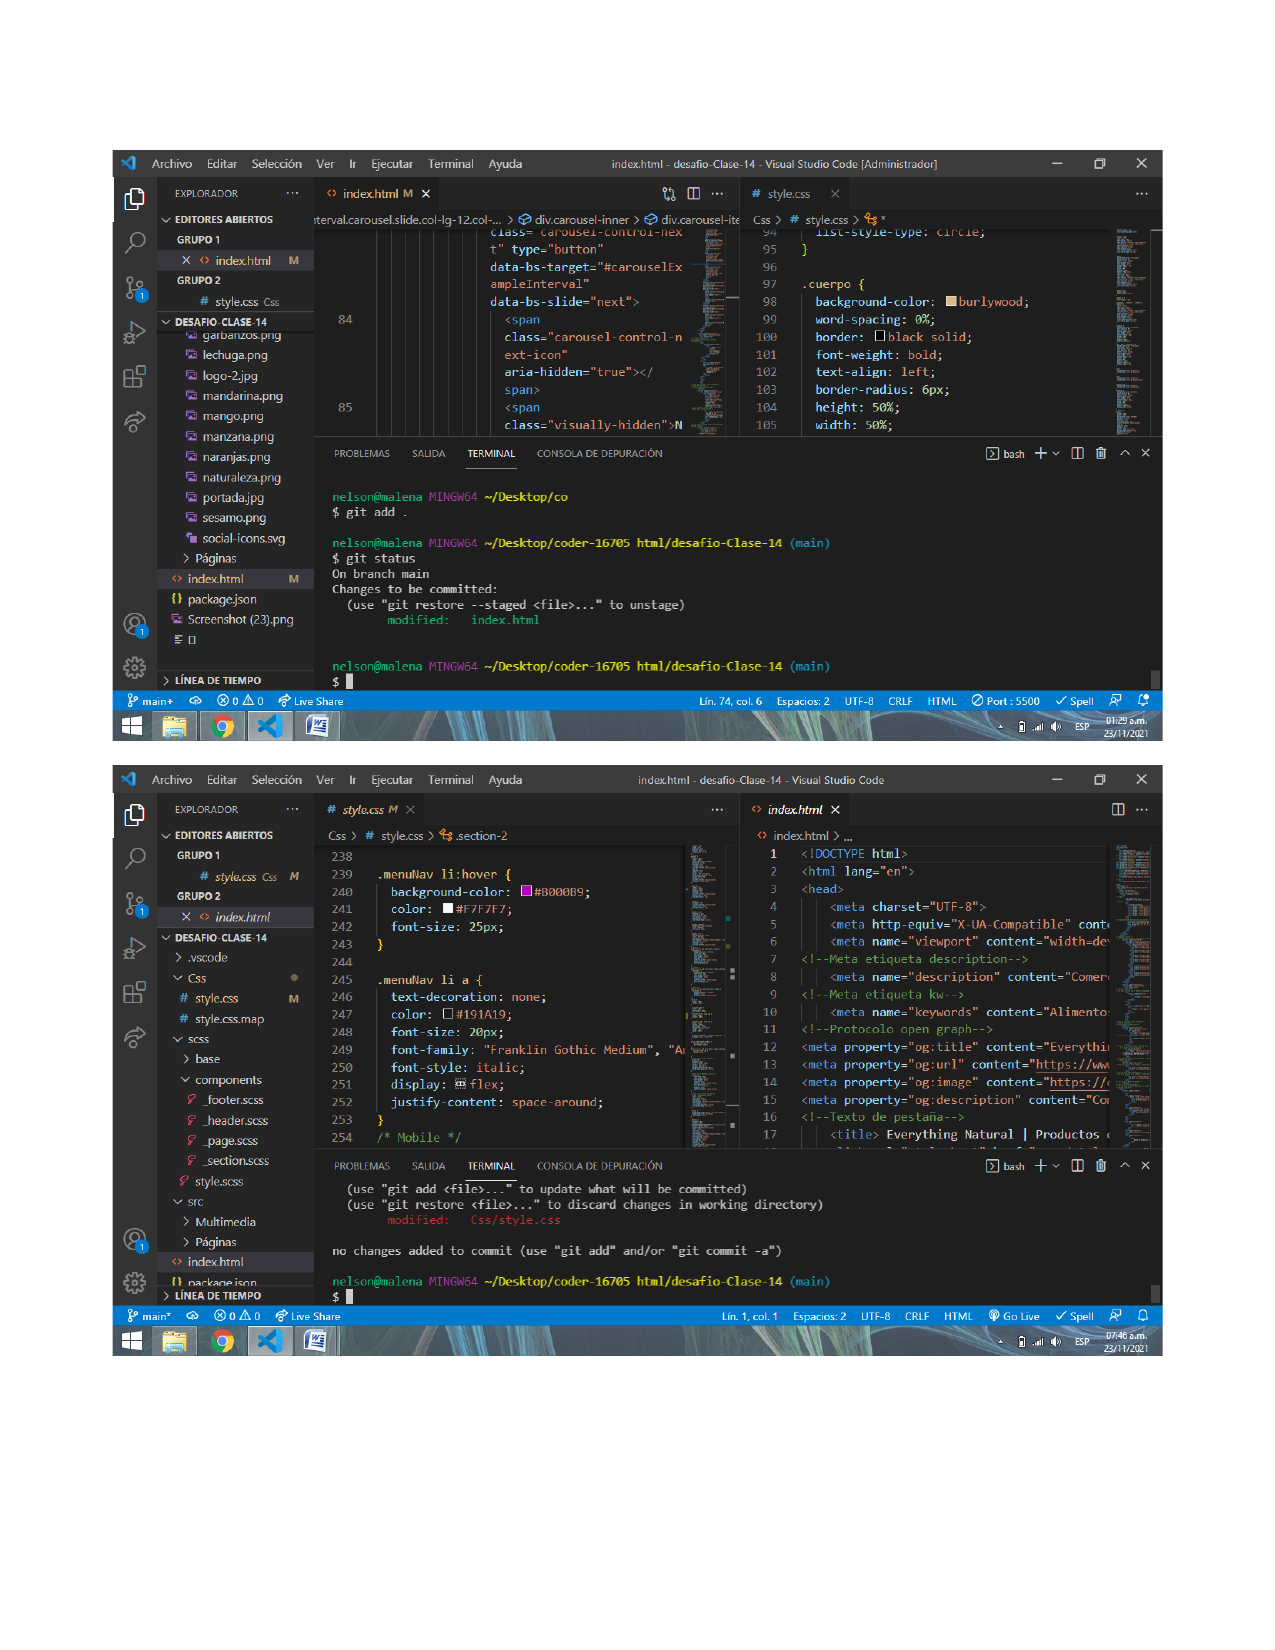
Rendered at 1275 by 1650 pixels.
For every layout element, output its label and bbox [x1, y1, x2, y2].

picture [112, 150, 1163, 741]
picture [112, 765, 1163, 1356]
